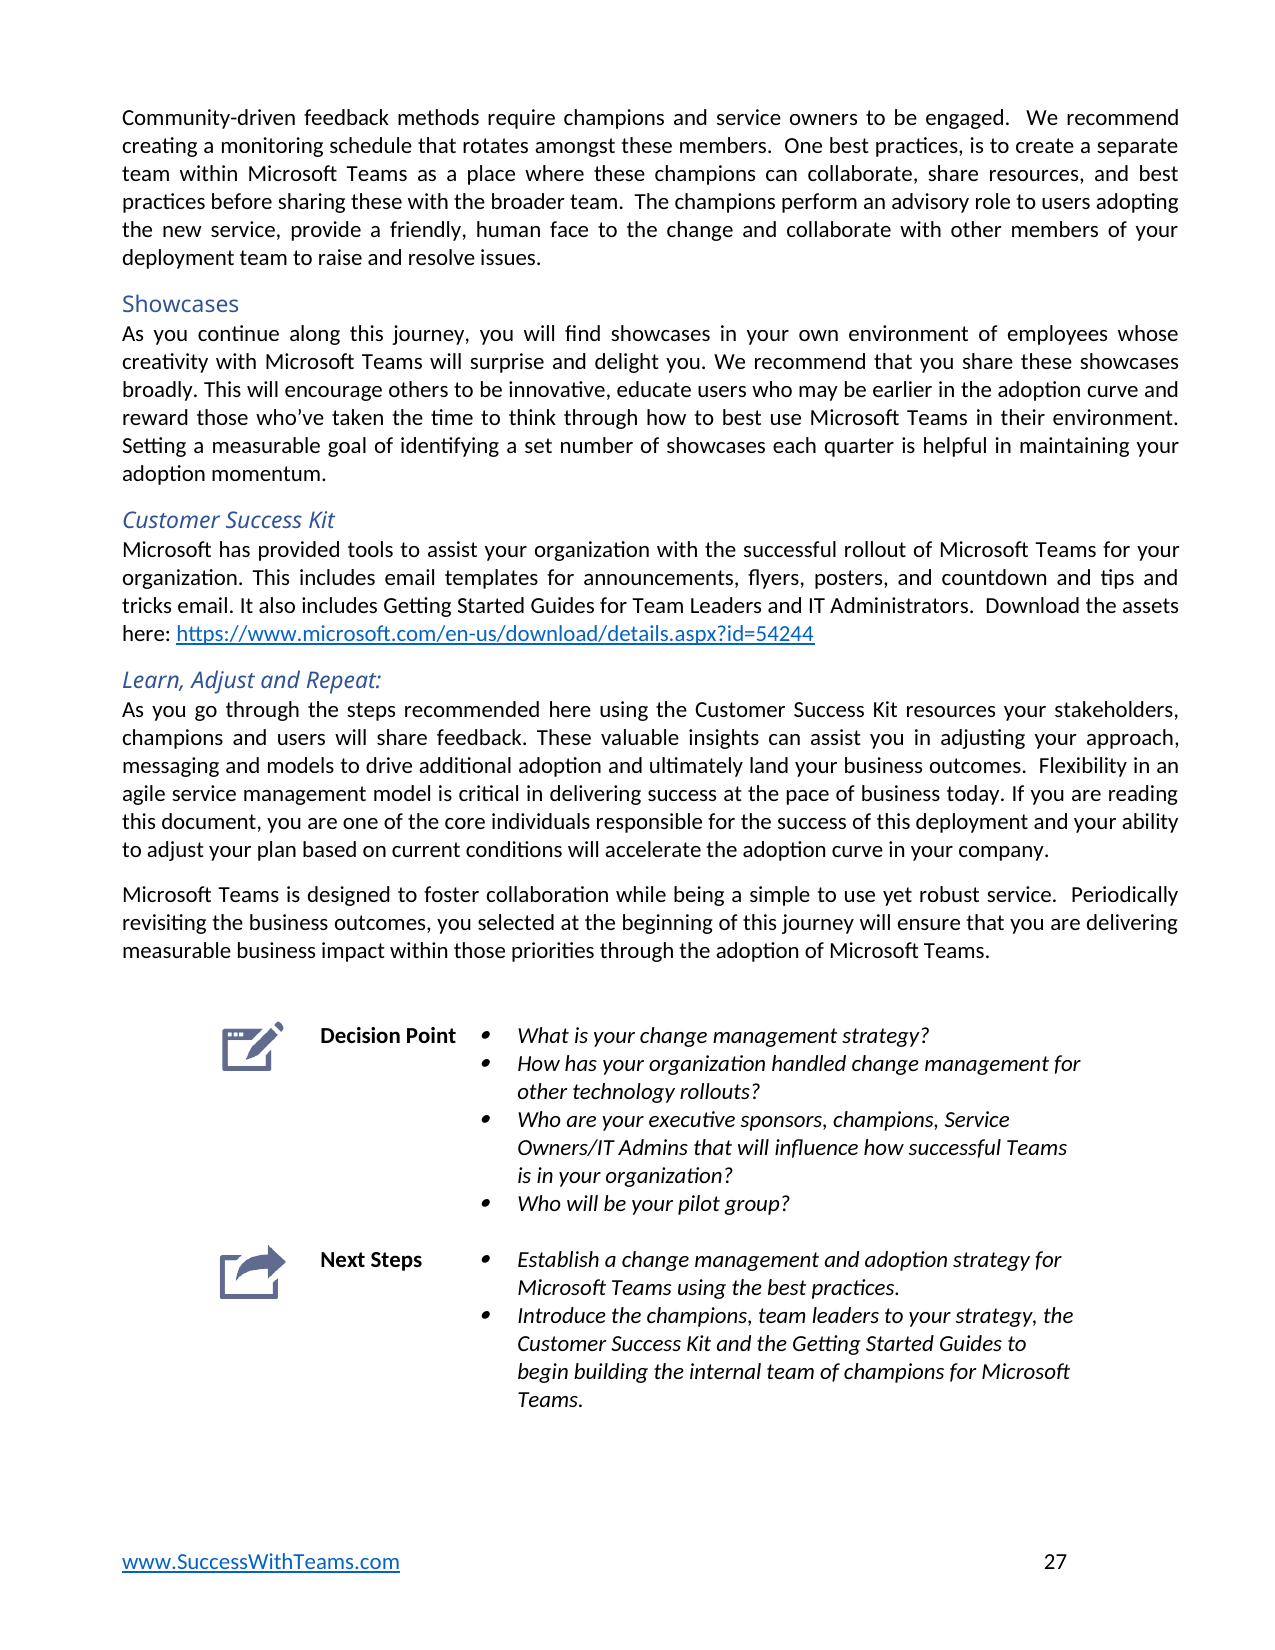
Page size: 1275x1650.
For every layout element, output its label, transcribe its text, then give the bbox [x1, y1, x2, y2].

text Microsoft has provided tools to assist your organization with the successful rollout of Microsoft Teams for your organization. This includes email templates for announcements, flyers, posters, and countdown and tips and tricks email. It also includes Getting Started Guides for Team Leaders and IT Administrators. Download the assets here: https://www.microsoft.com/en-us/download/details.aspx?id=54244 [122, 535, 1181, 647]
text As you go through the steps recommended here using the Customer Success Kit resources your stakeholders, champions and users will share feedback. These valuable insights can assist you in adjusting your approach, messaging and models to drive additional adoption and ultimately land your business outcomes. Flexibility in an agile service management model is critical in delivering success at the pace of business today. If you are reading this document, you are one of the core individuals responsible for the success of this deployment and your ability to adjust your plan based on current conditions will accelerate the adoption curve in your company. [122, 695, 1181, 863]
text Microsoft Teams is designed to foster collaboration while being a simple to use yet robust service. Periodically revisiting the business outcomes, you selected at the beginning of this journey will ensure that you are delivering measurable business impact within those priorities through the adoption of Microsoft Teams. [122, 880, 1181, 964]
table_cell Establish a change management and adoption strategy for Microsoft Teams using the best practices. Introduce the champions, team leaders to your strategy, the Customer Success Kit and the Getting Started Guides to begin building the internal team of champions for Microsoft Teams. [468, 1245, 1096, 1413]
subtitle Customer Success Kit [122, 504, 1181, 535]
table_cell Next Steps [309, 1245, 468, 1413]
table_header [197, 1021, 309, 1245]
text As you continue along this journey, you will find showcases in your own environment of employees whose creativity with Microsoft Teams will surprise and delight you. We recommend that you share these showcases broadly. This will encourage others to be innovative, educate users who may be earlier in the adoption curve and reward those who’ve taken the time to think through how to best use Microsoft Teams in their environment. Setting a measurable goal of identifying a set number of showcases each quarter is helpful in maintaining your adoption momentum. [122, 319, 1181, 487]
table_header What is your change management strategy? How has your organization handled change management for other technology rollouts? Who are your executive sponsors, champions, Service Owners/IT Admins that will influence how successful Teams is in your organization? Who will be your pilot group? [468, 1021, 1096, 1245]
subtitle Learn, Adjust and Repeat: [122, 664, 1181, 695]
table_cell [197, 1245, 309, 1413]
table_header Decision Point [309, 1021, 468, 1245]
subtitle Showcases [122, 288, 1181, 319]
text Community-driven feedback methods require champions and service owners to be engaged. We recommend creating a monitoring schedule that rotates amongst these members. One best practices, is to create a separate team within Microsoft Teams as a place where these champions can collaborate, share resources, and best practices before sharing these with the broader team. The champions perform an advisory role to users adopting the new service, provide a friendly, human face to the change and collaborate with other members of your deployment team to raise and resolve issues. [122, 103, 1181, 271]
